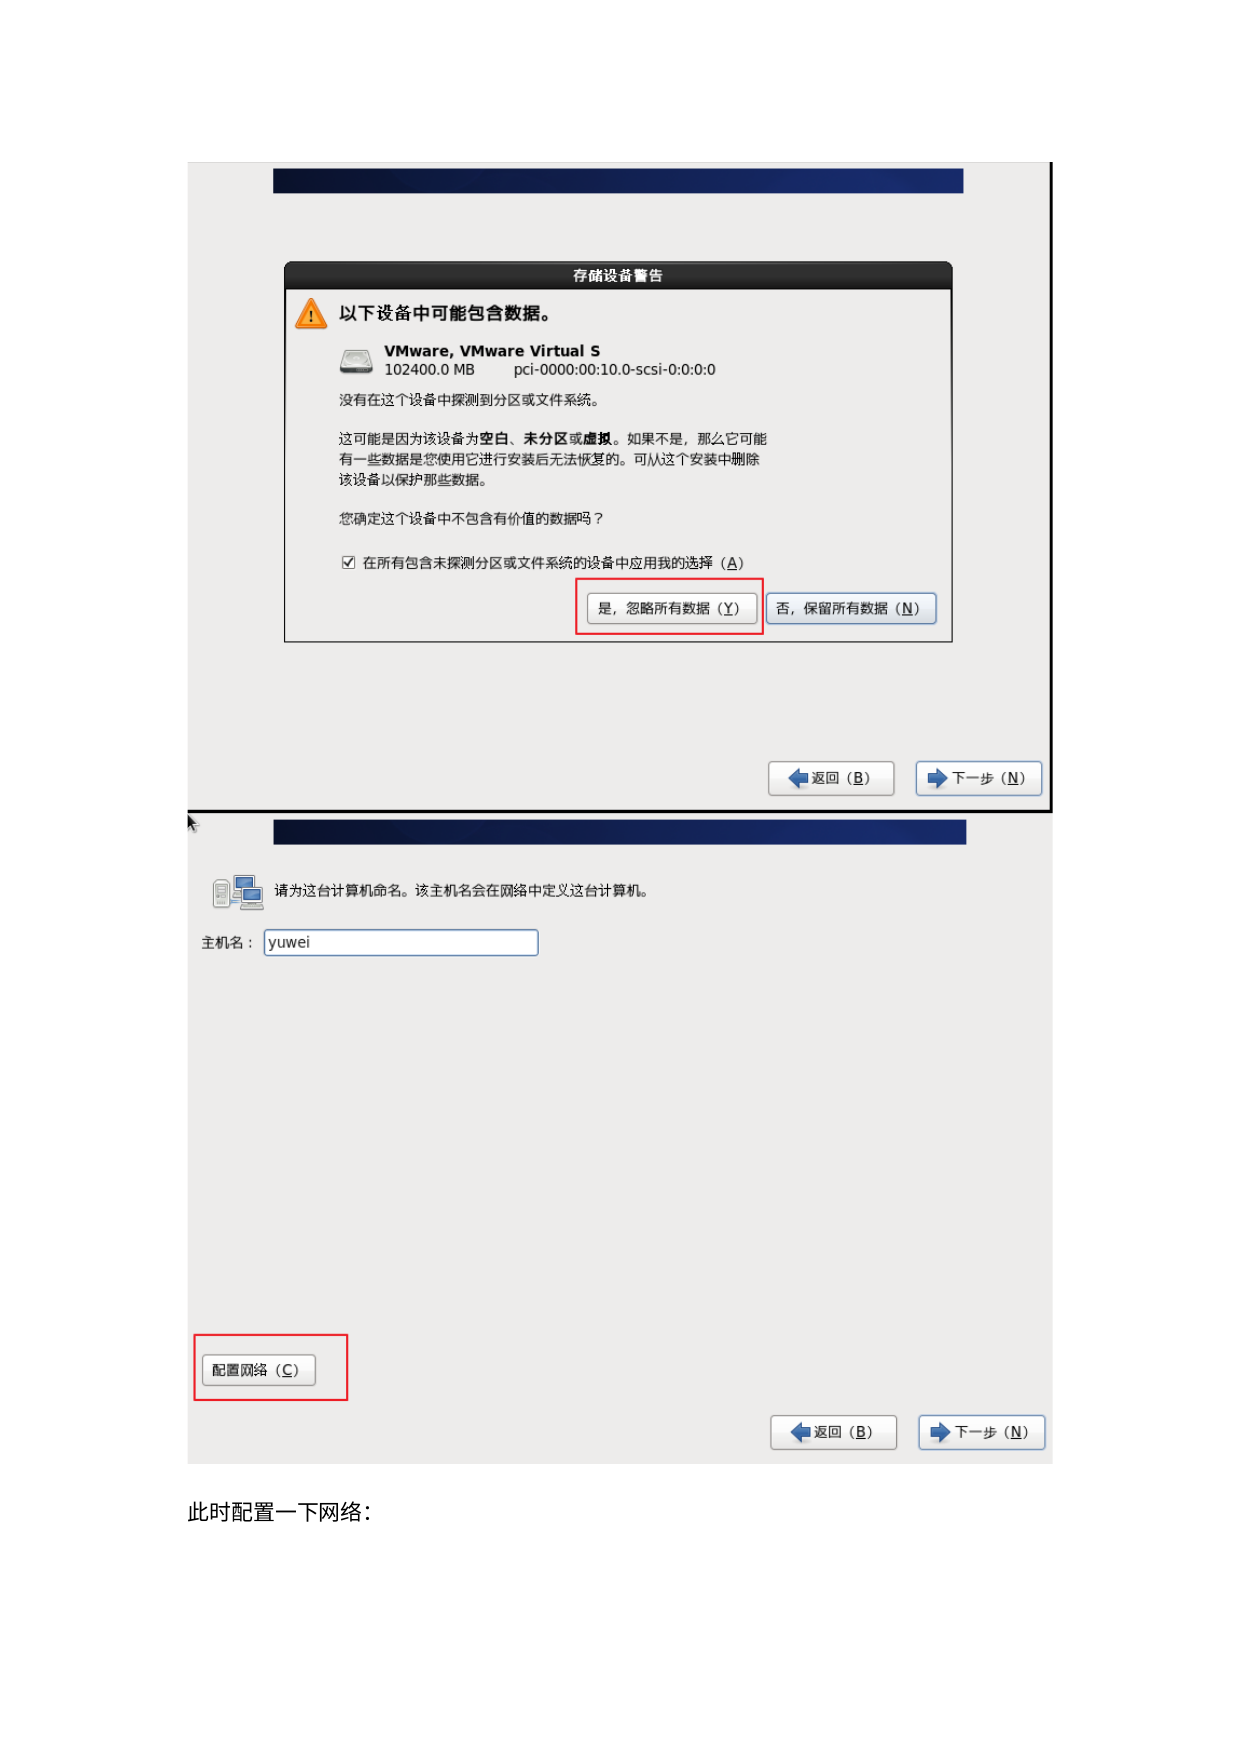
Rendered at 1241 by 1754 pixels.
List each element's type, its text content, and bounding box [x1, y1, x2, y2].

text 此时配置一下网络： [187, 1494, 1053, 1527]
picture [187, 162, 1053, 1464]
